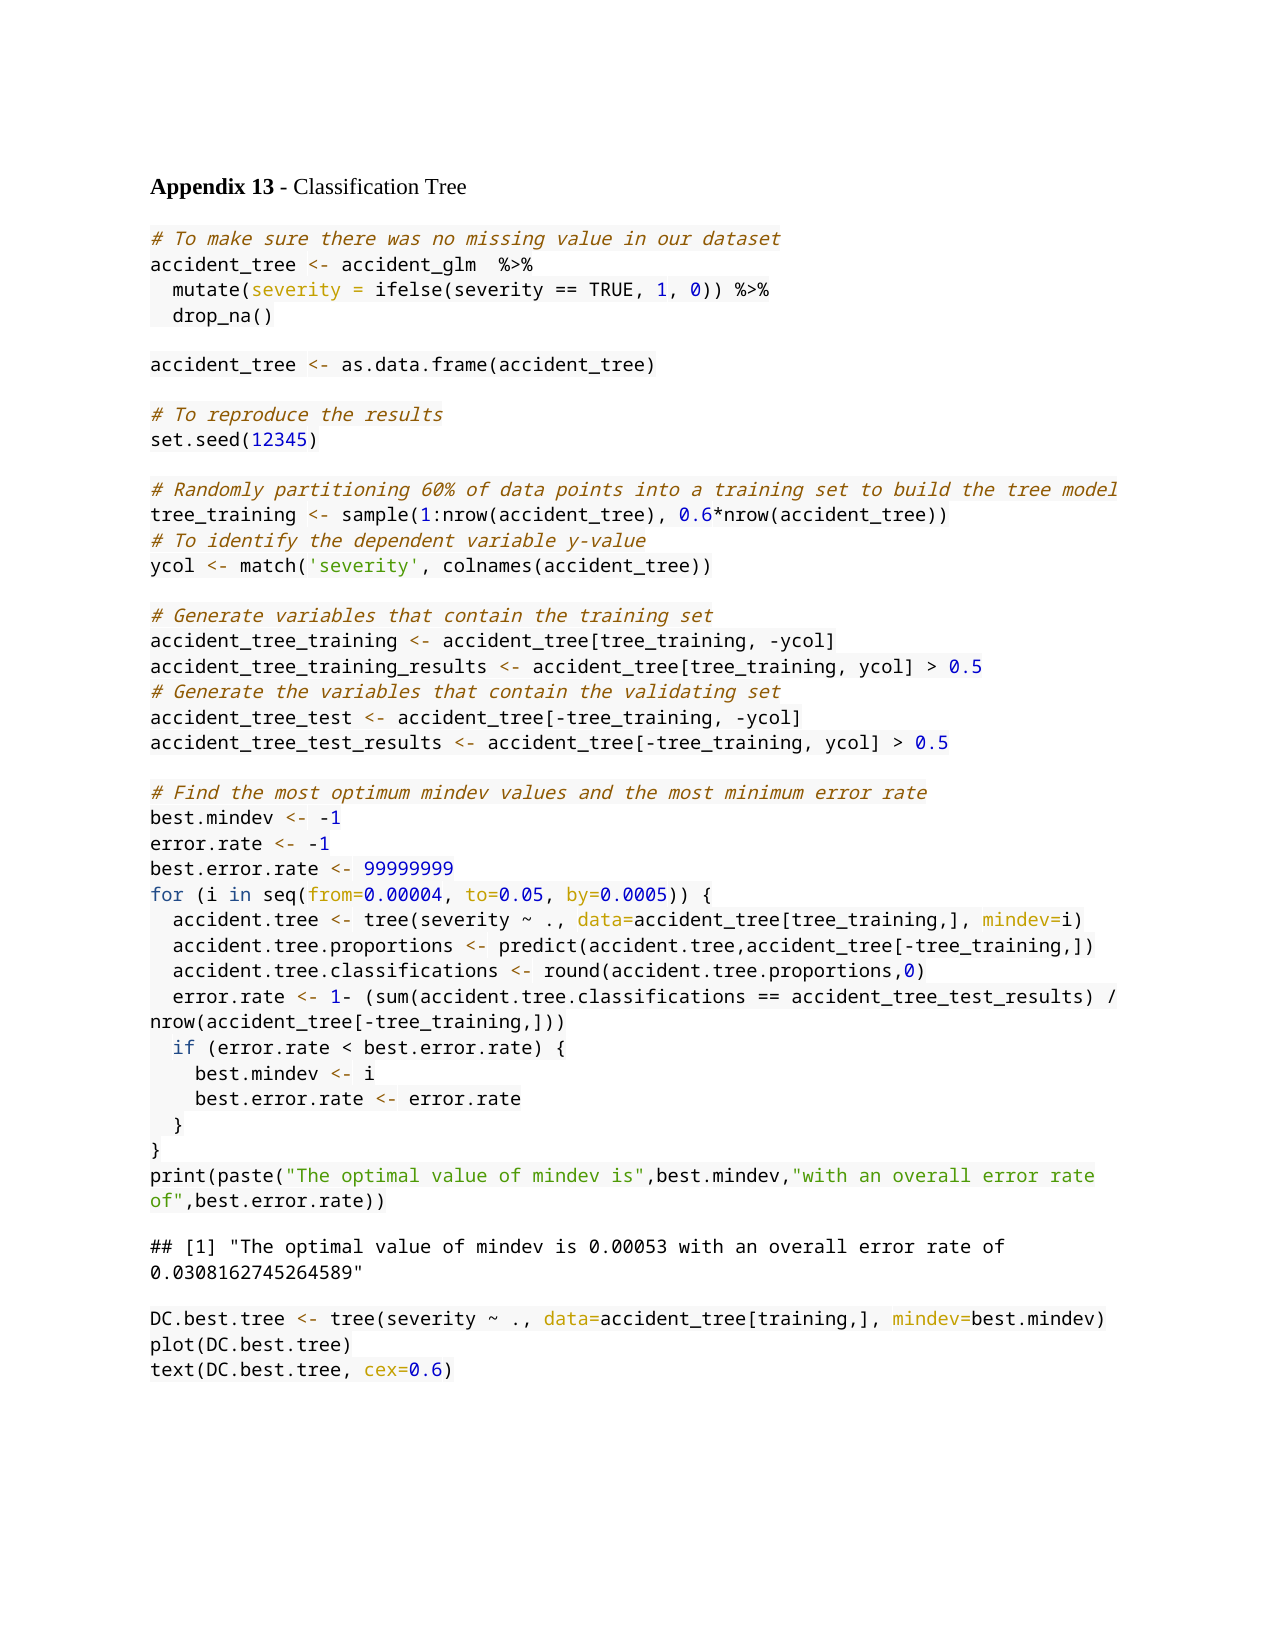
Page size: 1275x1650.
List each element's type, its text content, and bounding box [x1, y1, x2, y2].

text Appendix 13 - Classification Tree [150, 173, 1125, 199]
text ## [1] "The optimal value of mindev is 0.00053 with an overall error rate of 0.0308162745264589" [150, 1234, 1125, 1285]
text # To make sure there was no missing value in our dataset accident_tree <- accident_glm %>% mutate(severity = ifelse(severity == TRUE, 1, 0)) %>% drop_na() accident_tree <- as.data.frame(accident_tree) # To reproduce the results set.seed(12345) # Randomly partitioning 60% of data points into a training set to build the tree model tree_training <- sample(1:nrow(accident_tree), 0.6*nrow(accident_tree)) # To identify the dependent variable y-value ycol <- match('severity', colnames(accident_tree)) # Generate variables that contain the training set accident_tree_training <- accident_tree[tree_training, -ycol] accident_tree_training_results <- accident_tree[tree_training, ycol] > 0.5 # Generate the variables that contain the validating set accident_tree_test <- accident_tree[-tree_training, -ycol] accident_tree_test_results <- accident_tree[-tree_training, ycol] > 0.5 # Find the most optimum mindev values and the most minimum error rate best.mindev <- -1 error.rate <- -1 best.error.rate <- 99999999 for (i in seq(from=0.00004, to=0.05, by=0.0005)) { accident.tree <- tree(severity ~ ., data=accident_tree[tree_training,], mindev=i) accident.tree.proportions <- predict(accident.tree,accident_tree[-tree_training,]) accident.tree.classifications <- round(accident.tree.proportions,0) error.rate <- 1- (sum(accident.tree.classifications == accident_tree_test_results) / nrow(accident_tree[-tree_training,])) if (error.rate < best.error.rate) { best.mindev <- i best.error.rate <- error.rate } } print(paste("The optimal value of mindev is",best.mindev,"with an overall error rate of",best.error.rate)) [150, 225, 1125, 1213]
text DC.best.tree <- tree(severity ~ ., data=accident_tree[training,], mindev=best.mindev) plot(DC.best.tree) text(DC.best.tree, cex=0.6) [352, 1306, 1125, 1382]
